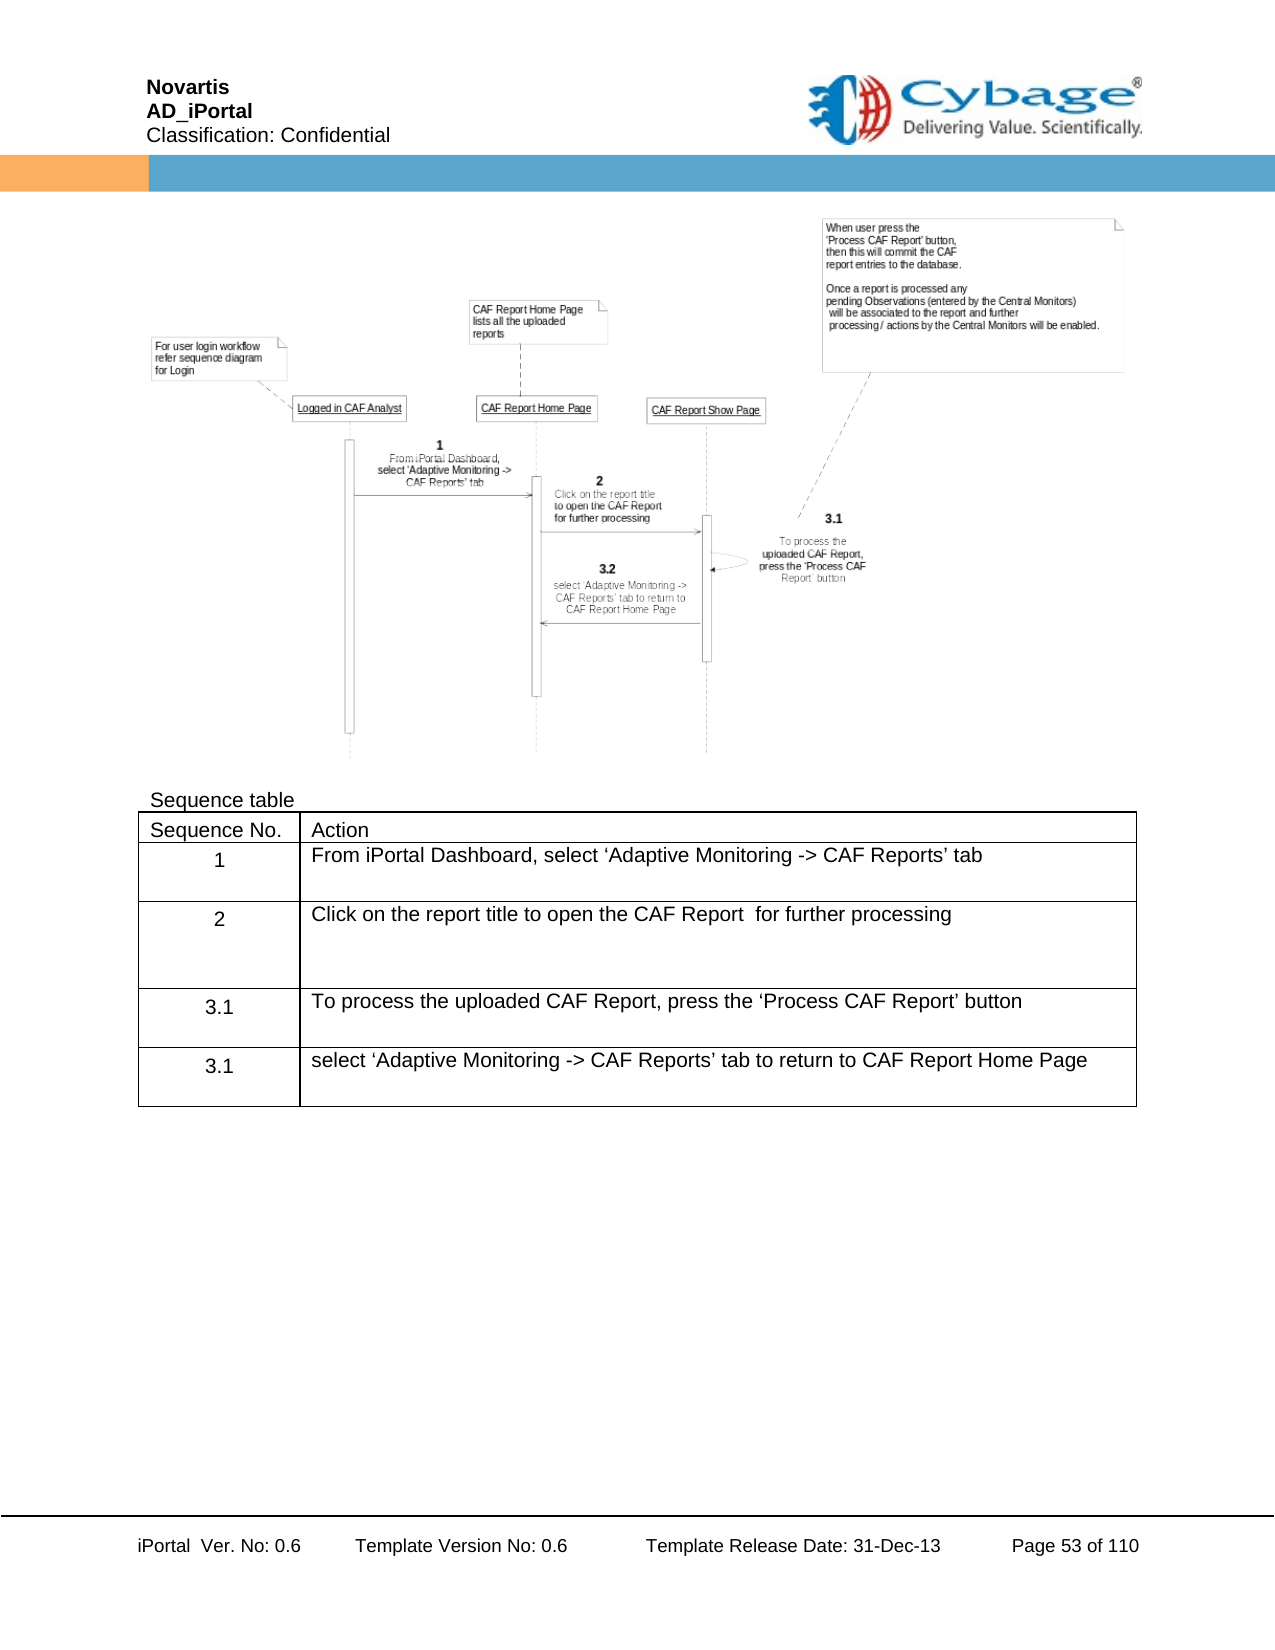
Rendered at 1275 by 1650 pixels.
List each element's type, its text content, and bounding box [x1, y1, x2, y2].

table_cell select ‘Adaptive Monitoring -> CAF Reports’ tab to return to CAF Report Home Page [301, 1048, 1136, 1106]
table_cell To process the uploaded CAF Report, press the ‘Process CAF Report’ button [301, 989, 1136, 1047]
table_cell 2 [139, 902, 299, 988]
picture [808, 75, 1142, 145]
table_cell From iPortal Dashboard, select ‘Adaptive Monitoring -> CAF Reports’ tab [301, 843, 1136, 901]
table_header Action [301, 813, 1136, 842]
text Sequence table [150, 782, 1125, 811]
table_cell 3.1 [139, 1048, 299, 1106]
table_cell 3.1 [139, 989, 299, 1047]
table_cell Click on the report title to open the CAF Report for further processing [301, 902, 1136, 988]
table_cell 1 [139, 843, 299, 901]
table_header Sequence No. [139, 813, 299, 842]
